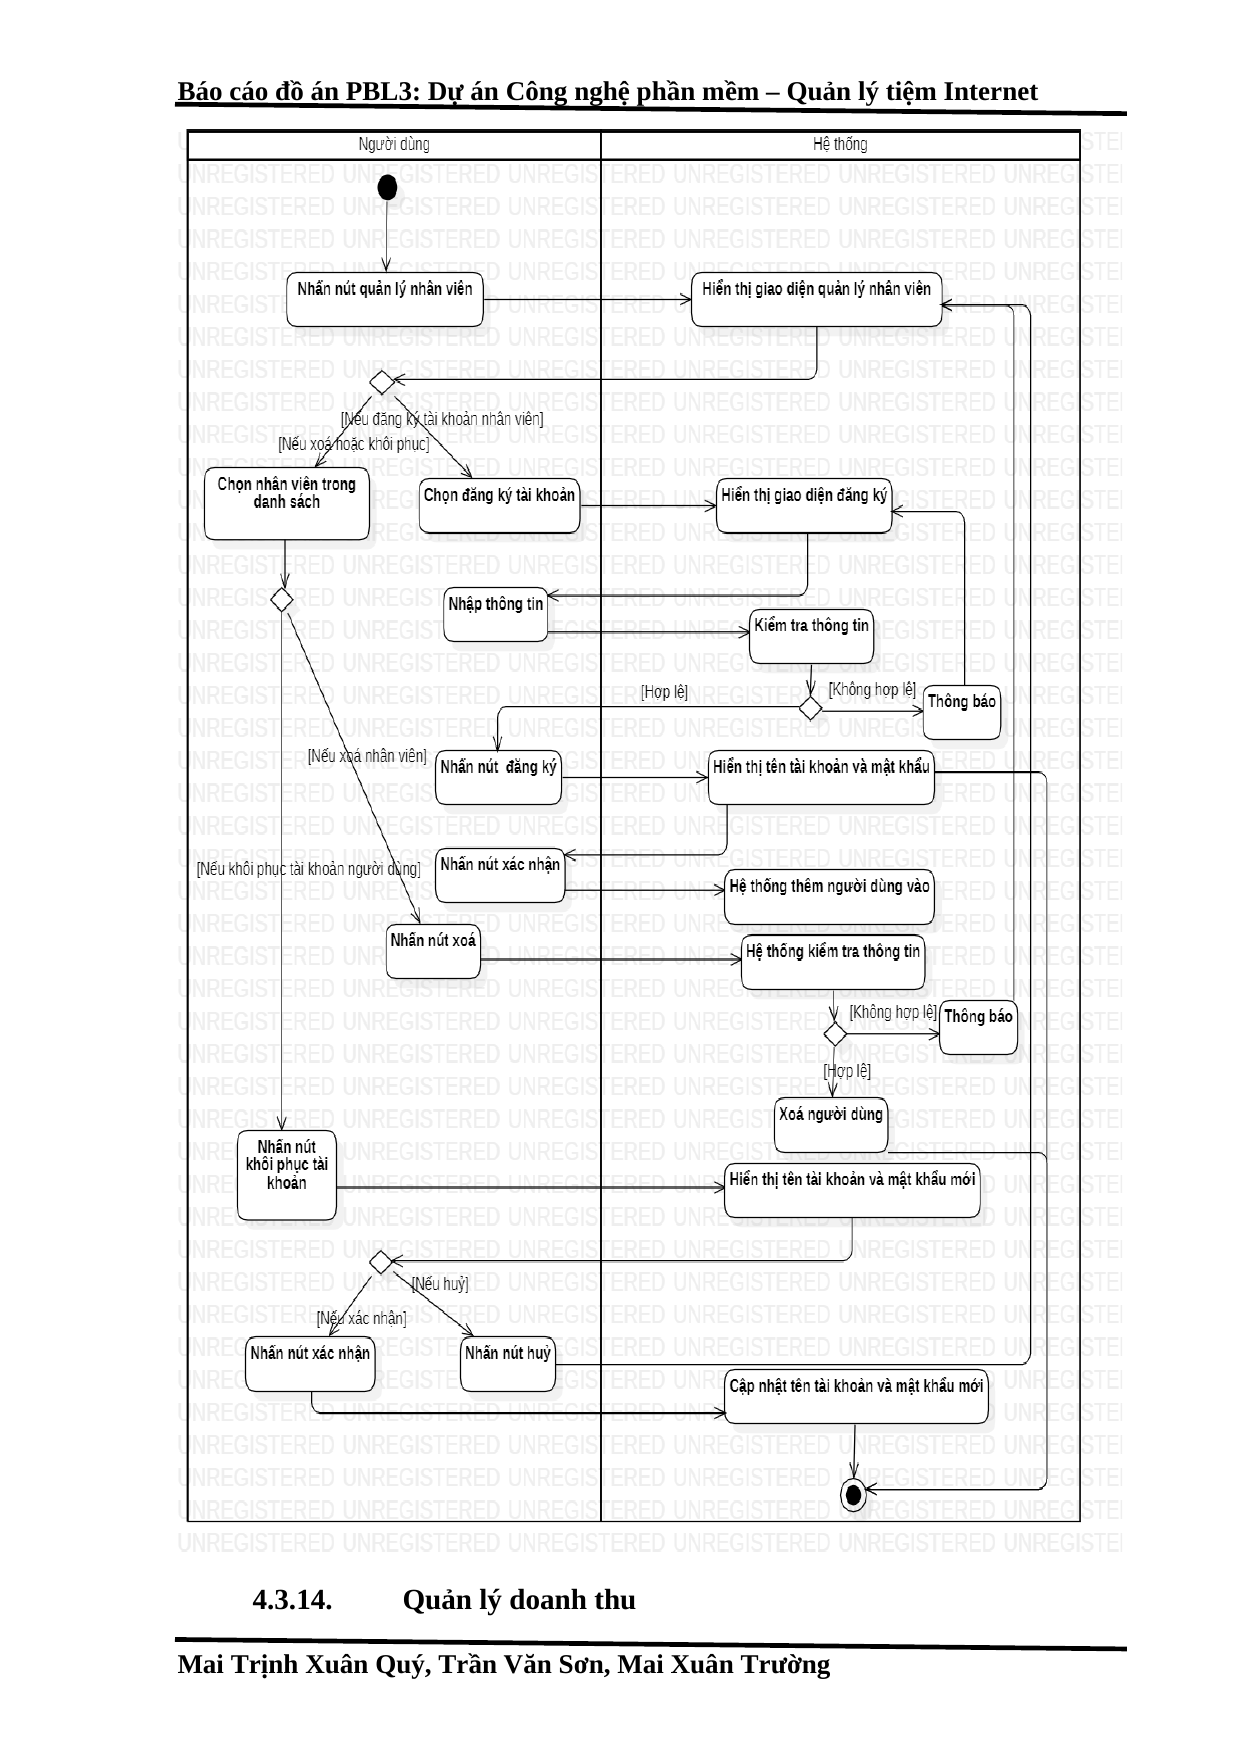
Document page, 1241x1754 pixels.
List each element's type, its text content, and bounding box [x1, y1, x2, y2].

picture [177, 118, 1123, 1577]
list Quản lý doanh thu [252, 1582, 1122, 1615]
